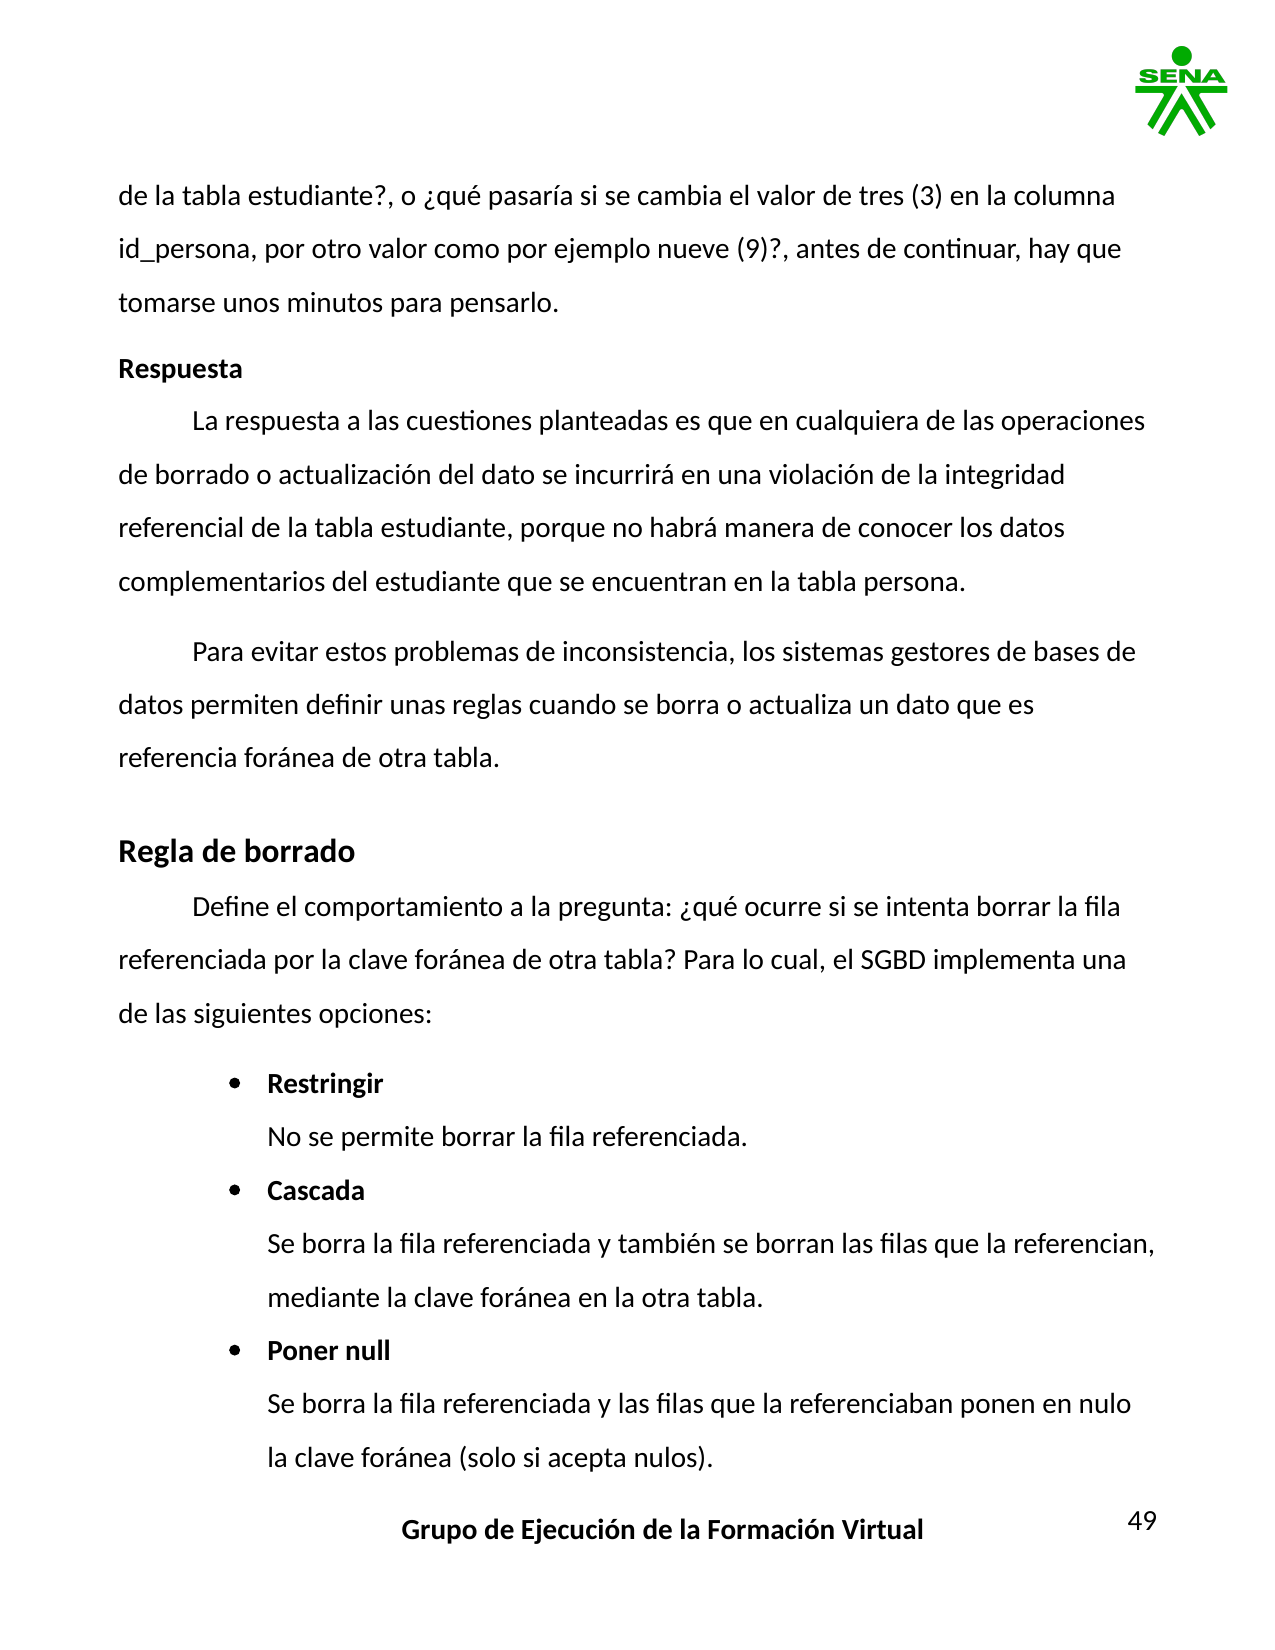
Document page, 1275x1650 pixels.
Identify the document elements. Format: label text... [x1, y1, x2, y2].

list Poner null [229, 1332, 1157, 1368]
list Se borra la fila referenciada y las filas que la referenciaban ponen en nulo la clave foránea (solo si acepta nulos). [267, 1386, 1157, 1474]
subtitle Regla de borrado [118, 831, 1157, 871]
list Se borra la fila referenciada y también se borran las filas que la referencian, mediante la clave foránea en la otra tabla. [267, 1225, 1157, 1314]
text La respuesta a las cuestiones planteadas es que en cualquiera de las operaciones de borrado o actualización del dato se incurrirá en una violación de la integridad referencial de la tabla estudiante, porque no habrá manera de conocer los datos complementarios del estudiante que se encuentran en la tabla persona. [118, 402, 1157, 598]
subtitle Respuesta [118, 350, 1157, 386]
list Cascada [229, 1172, 1157, 1207]
list No se permite borrar la fila referenciada. [267, 1118, 1157, 1154]
picture [1135, 46, 1228, 136]
text Para evitar estos problemas de inconsistencia, los sistemas gestores de bases de datos permiten definir unas reglas cuando se borra o actualiza un dato que es referencia foránea de otra tabla. [118, 633, 1157, 775]
text Define el comportamiento a la pregunta: ¿qué ocurre si se intenta borrar la fila referenciada por la clave foránea de otra tabla? Para lo cual, el SGBD implementa una de las siguientes opciones: [118, 888, 1157, 1030]
list Restringir [229, 1065, 1157, 1101]
